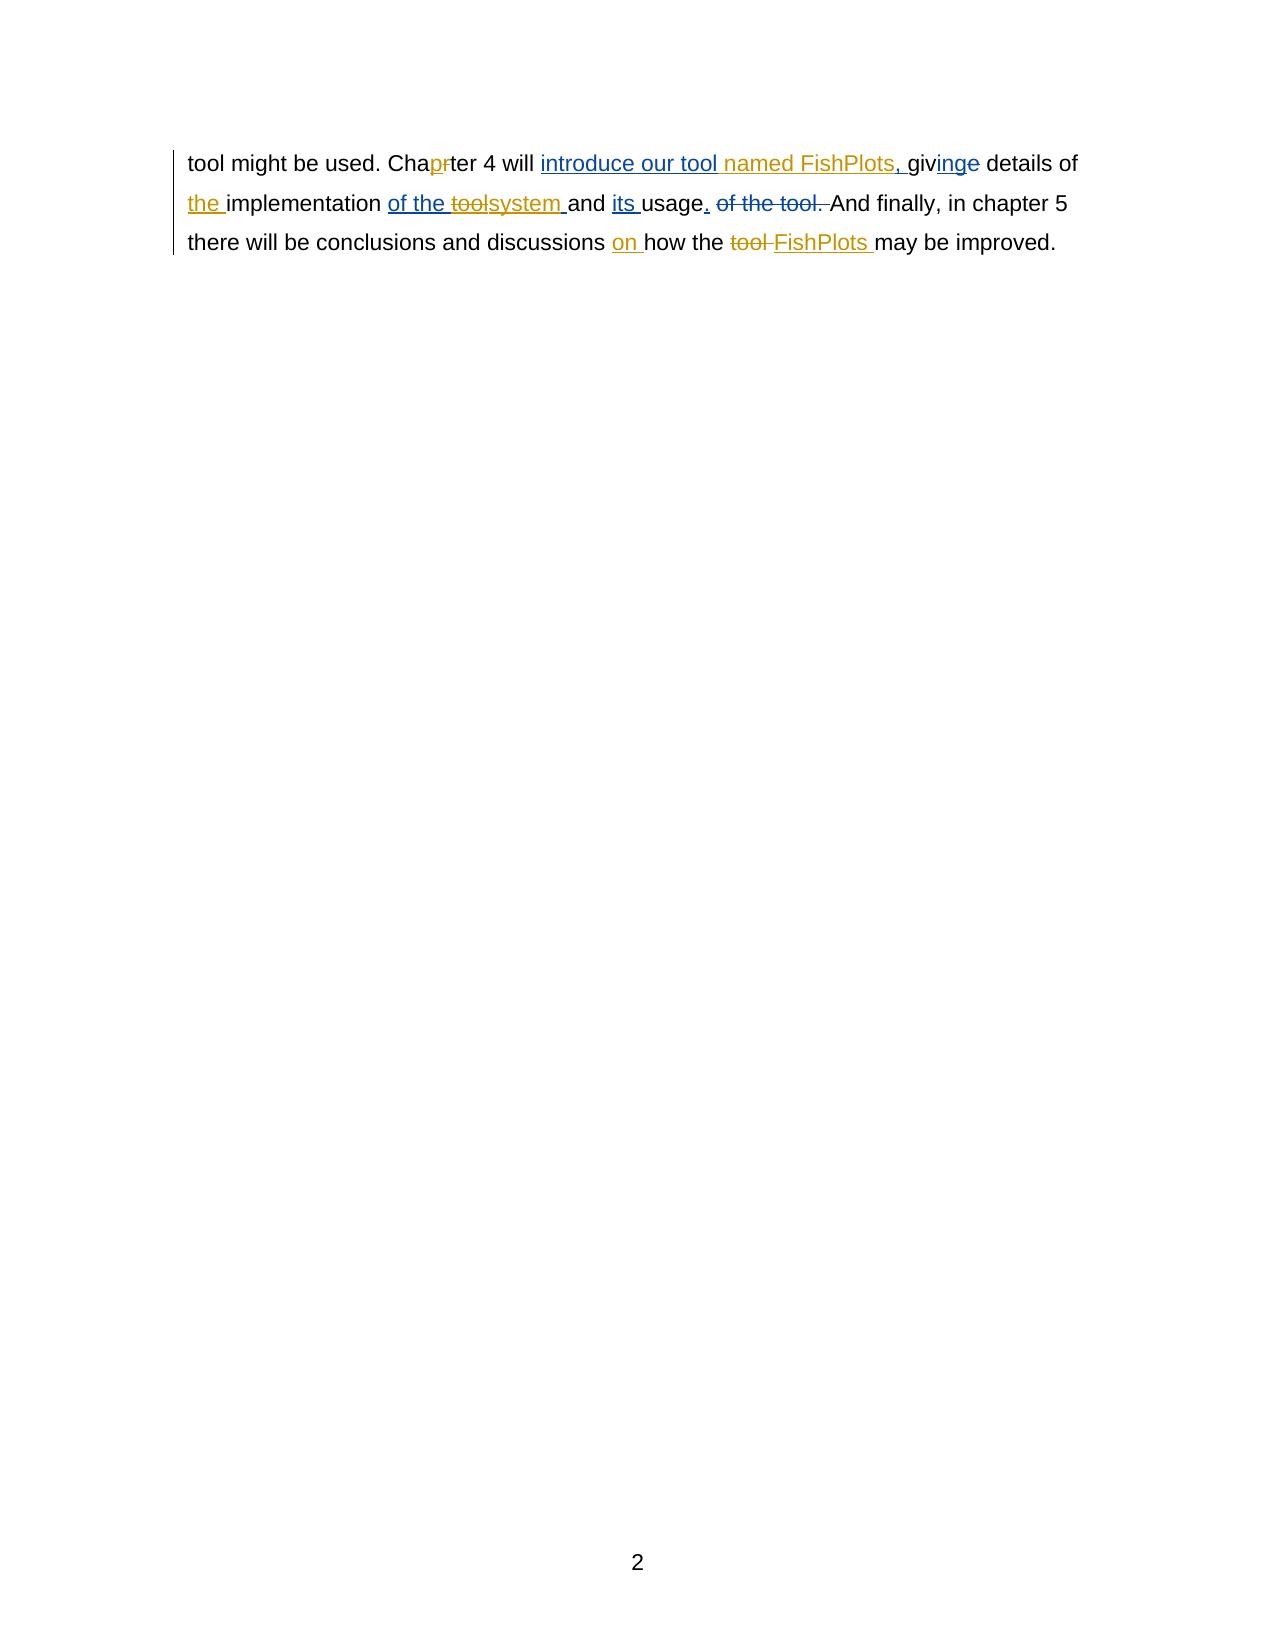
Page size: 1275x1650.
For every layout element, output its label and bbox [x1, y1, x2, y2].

text [187, 150, 1087, 255]
